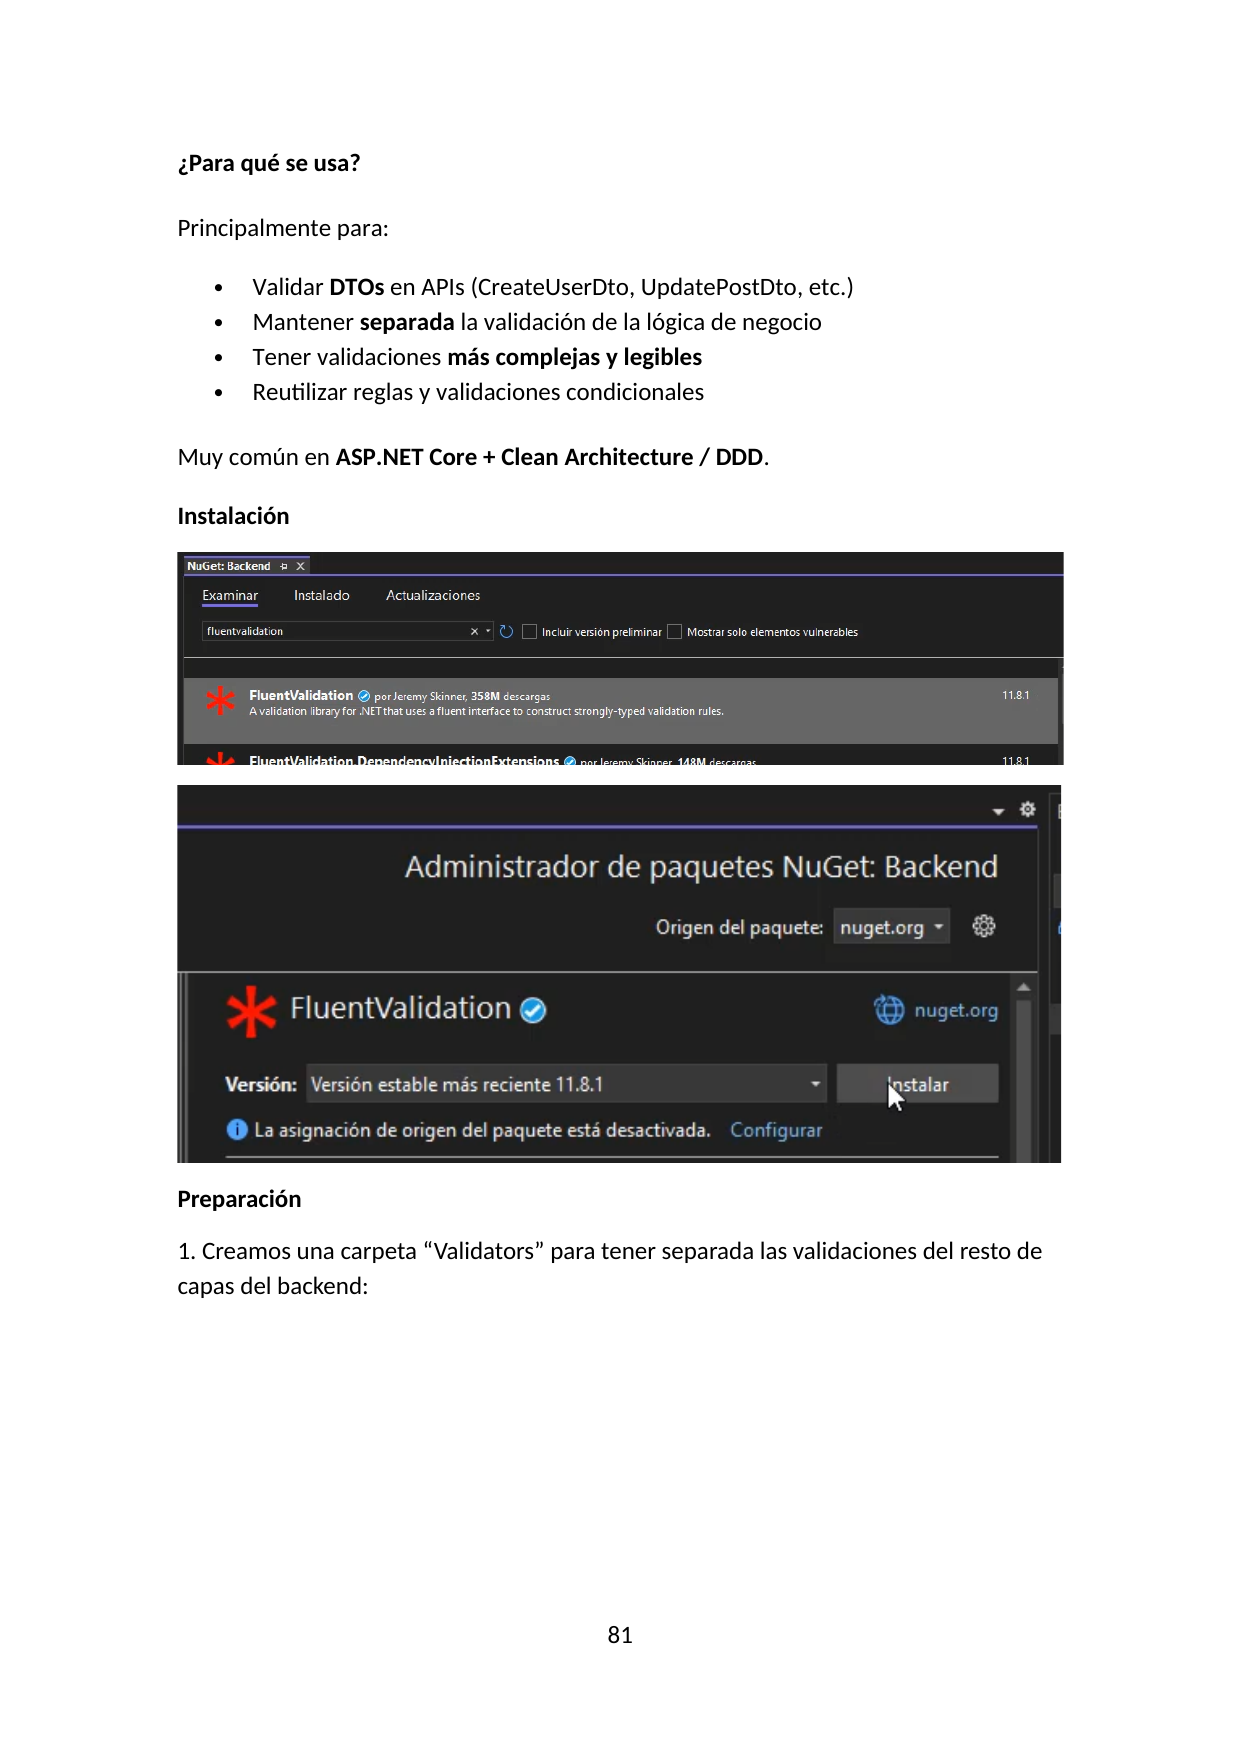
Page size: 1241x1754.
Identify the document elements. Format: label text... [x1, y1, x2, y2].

text 1. Creamos una carpeta “Validators” para tener separada las validaciones del resto de capas del backend: [177, 1235, 1063, 1301]
text ¿Para qué se usa? [177, 148, 1063, 178]
picture [177, 552, 1064, 765]
text Preparación [177, 1183, 1063, 1214]
picture [177, 785, 1062, 1163]
text Instalación [177, 500, 1063, 531]
list Reutilizar reglas y validaciones condicionales [215, 376, 1063, 407]
list Validar DTOs en APIs (CreateUserDto, UpdatePostDto, etc.) [215, 271, 1063, 302]
list Tener validaciones más complejas y legibles [215, 341, 1063, 372]
text Muy común en ASP.NET Core + Clean Architecture / DDD. [177, 441, 1063, 471]
list Mantener separada la validación de la lógica de negocio [215, 306, 1063, 337]
text Principalmente para: [177, 212, 1063, 242]
